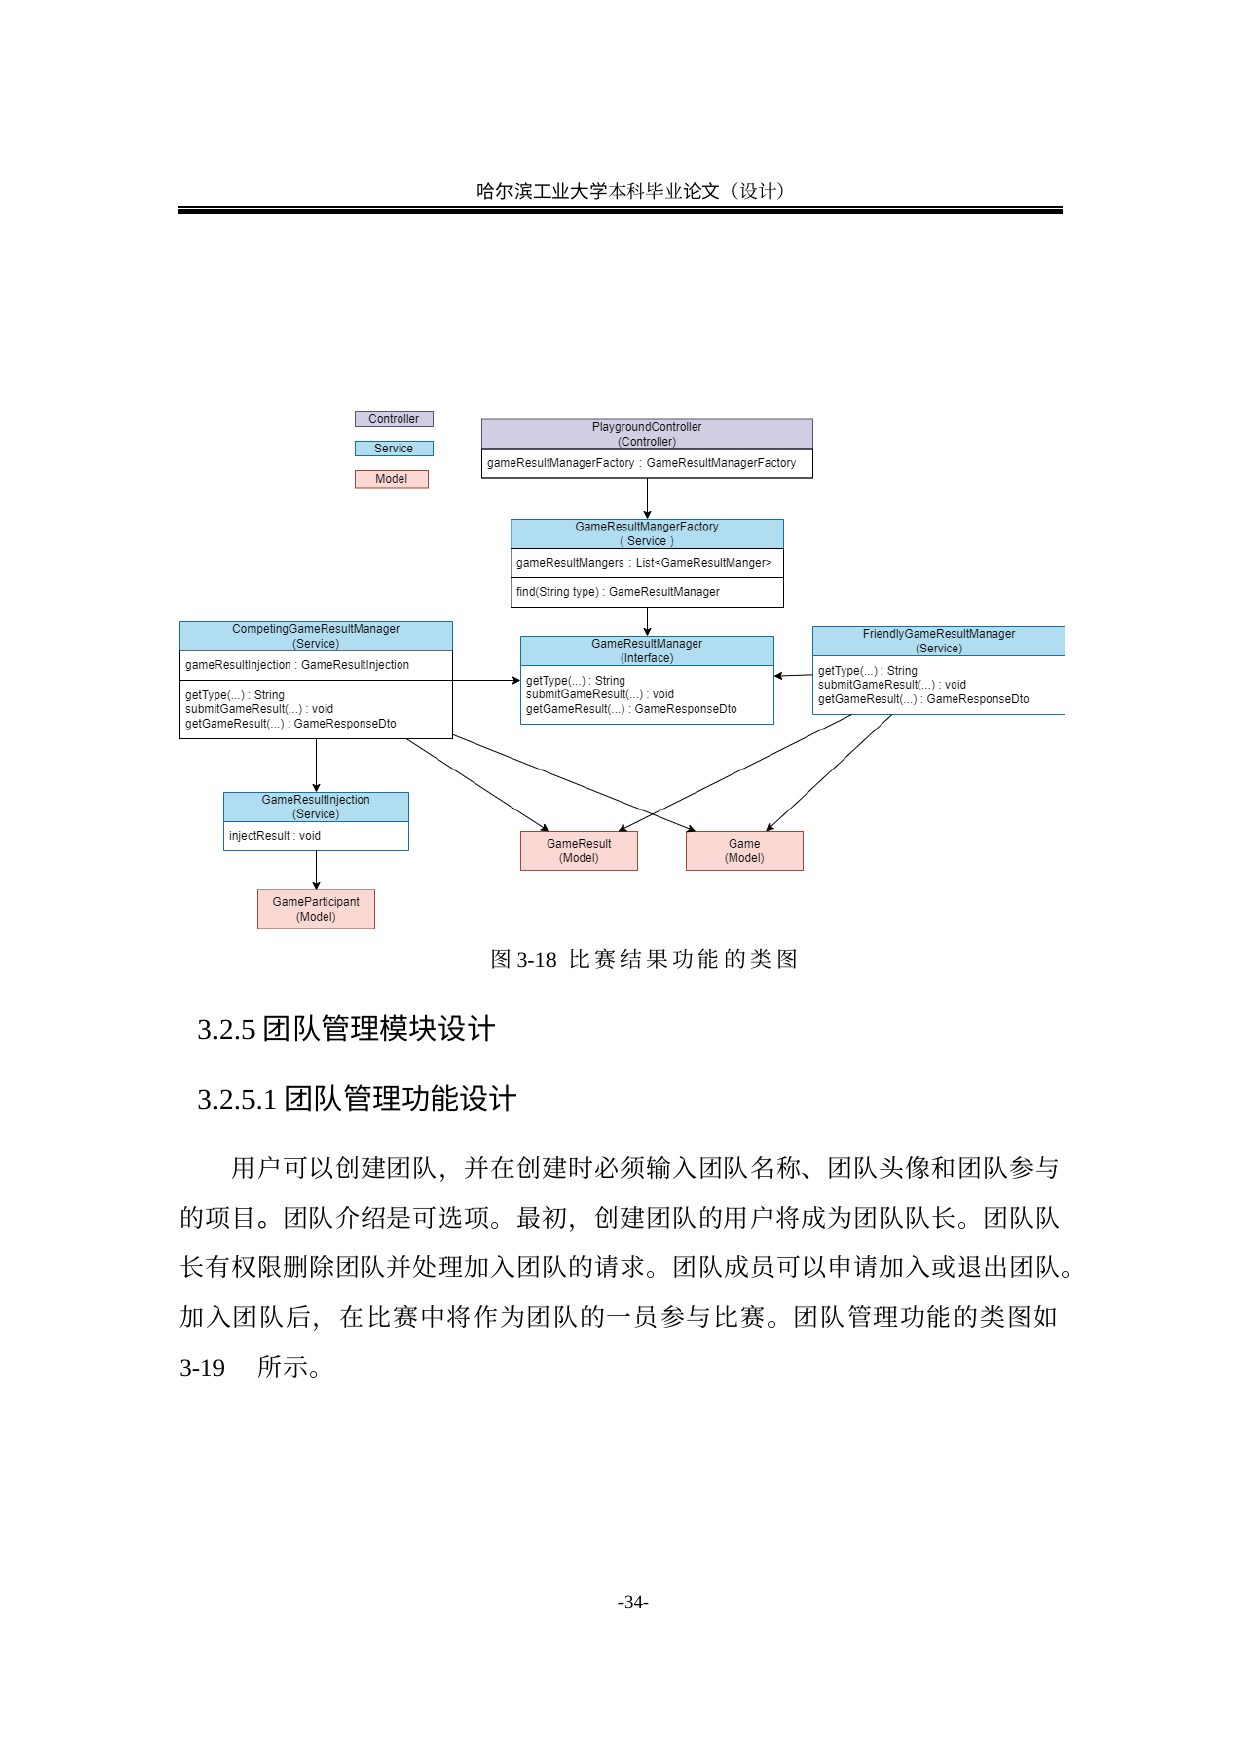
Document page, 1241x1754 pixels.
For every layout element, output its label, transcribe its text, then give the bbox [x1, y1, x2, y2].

picture [179, 411, 1065, 929]
subtitle 3.2.5 团队管理模块设计 [180, 1005, 1061, 1047]
subtitle 3.2.5.1 团队管理功能设计 [180, 1076, 1061, 1118]
text 图3-18比赛结果功能的类图 [179, 938, 1061, 977]
text 用户可以创建团队，并在创建时必须输入团队名称、团队头像和团队参与的项目。团队介绍是可选项。最初，创建团队的用户将成为团队队长。团队队长有权限删除团队并处理加入团队的请求。团队成员可以申请加入或退出团队。加入团队后，在比赛中将作为团队的一员参与比赛。团队管理功能的类图如 3-19 所示。 [179, 1146, 1061, 1386]
